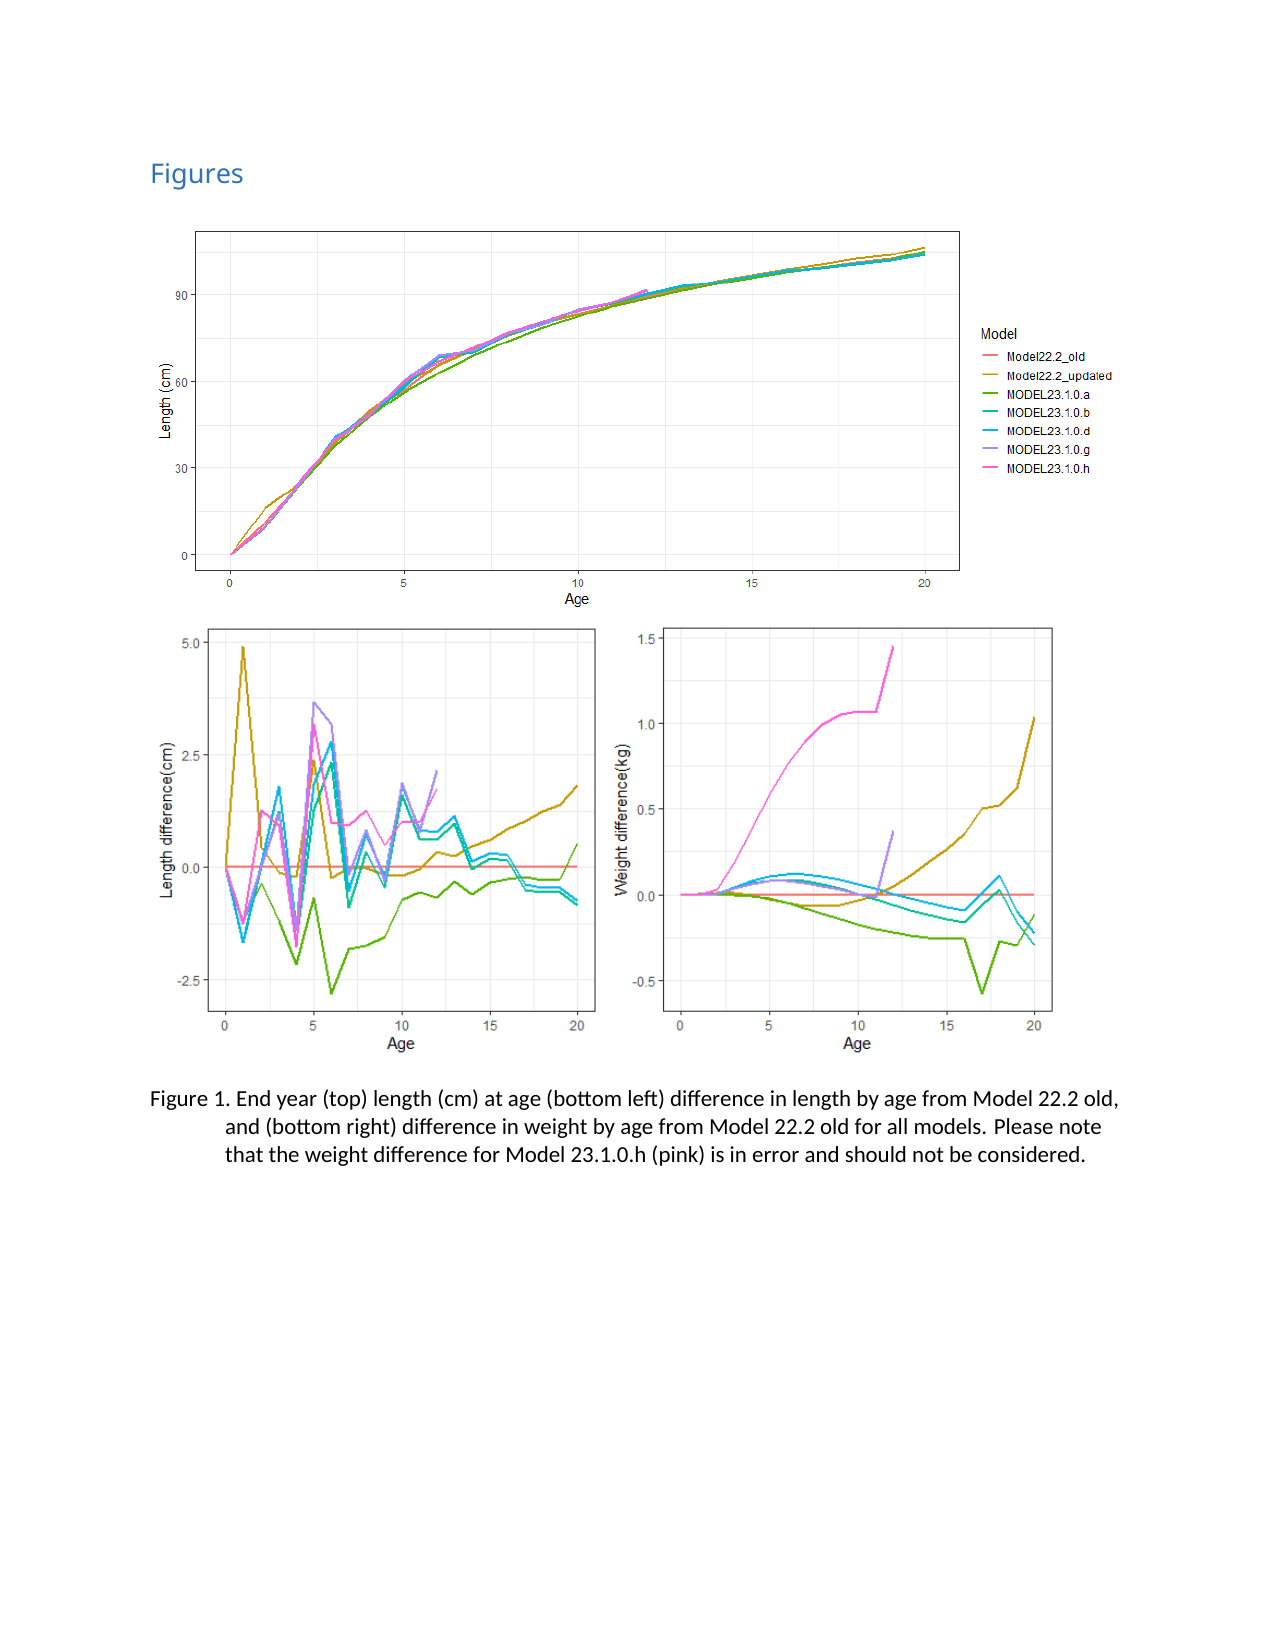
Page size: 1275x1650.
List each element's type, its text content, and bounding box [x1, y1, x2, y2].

picture [150, 224, 1125, 613]
picture [150, 621, 600, 1060]
picture [605, 620, 1056, 1060]
subtitle Figures [150, 154, 1125, 191]
